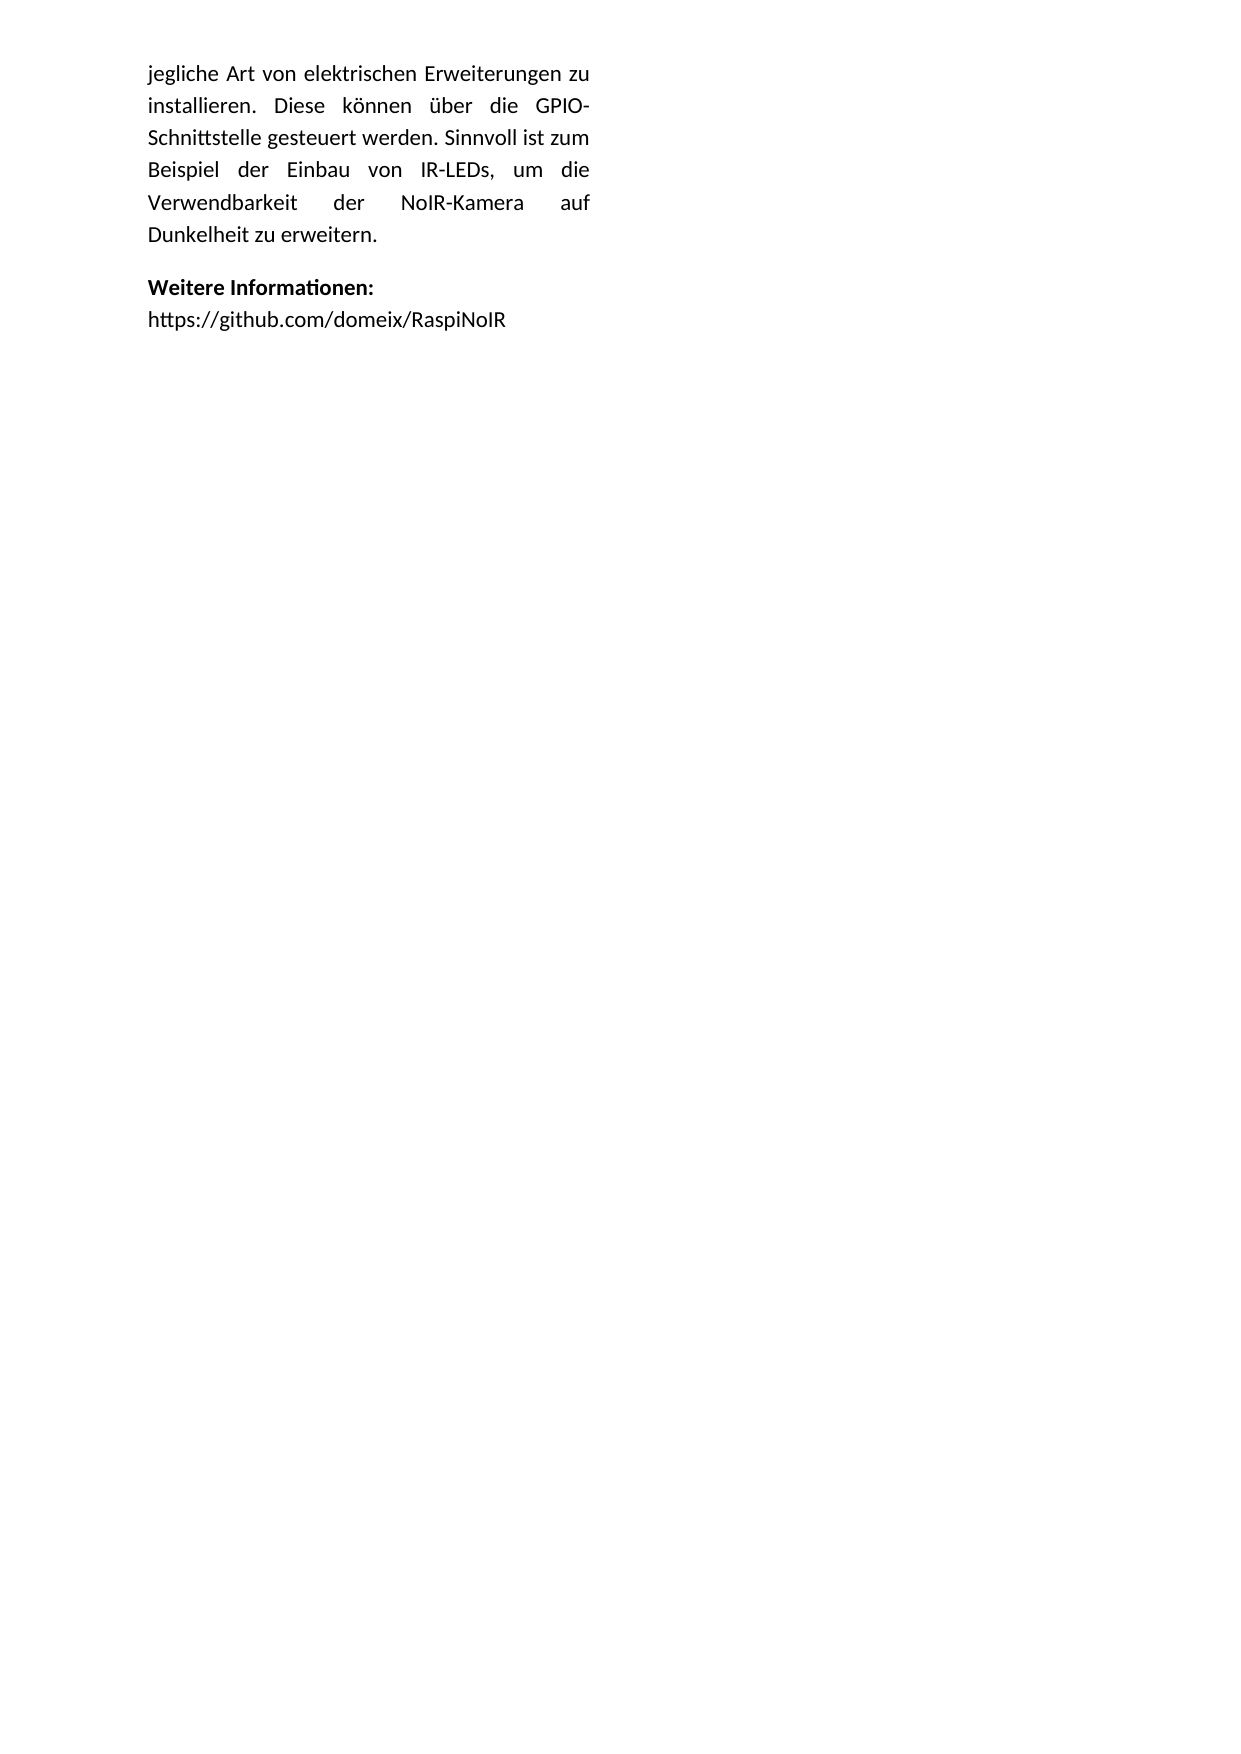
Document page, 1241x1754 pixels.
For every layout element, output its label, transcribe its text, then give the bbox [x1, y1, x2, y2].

text https://github.com/domeix/RaspiNoIR [148, 305, 591, 333]
text Weitere Informationen: [148, 273, 591, 301]
